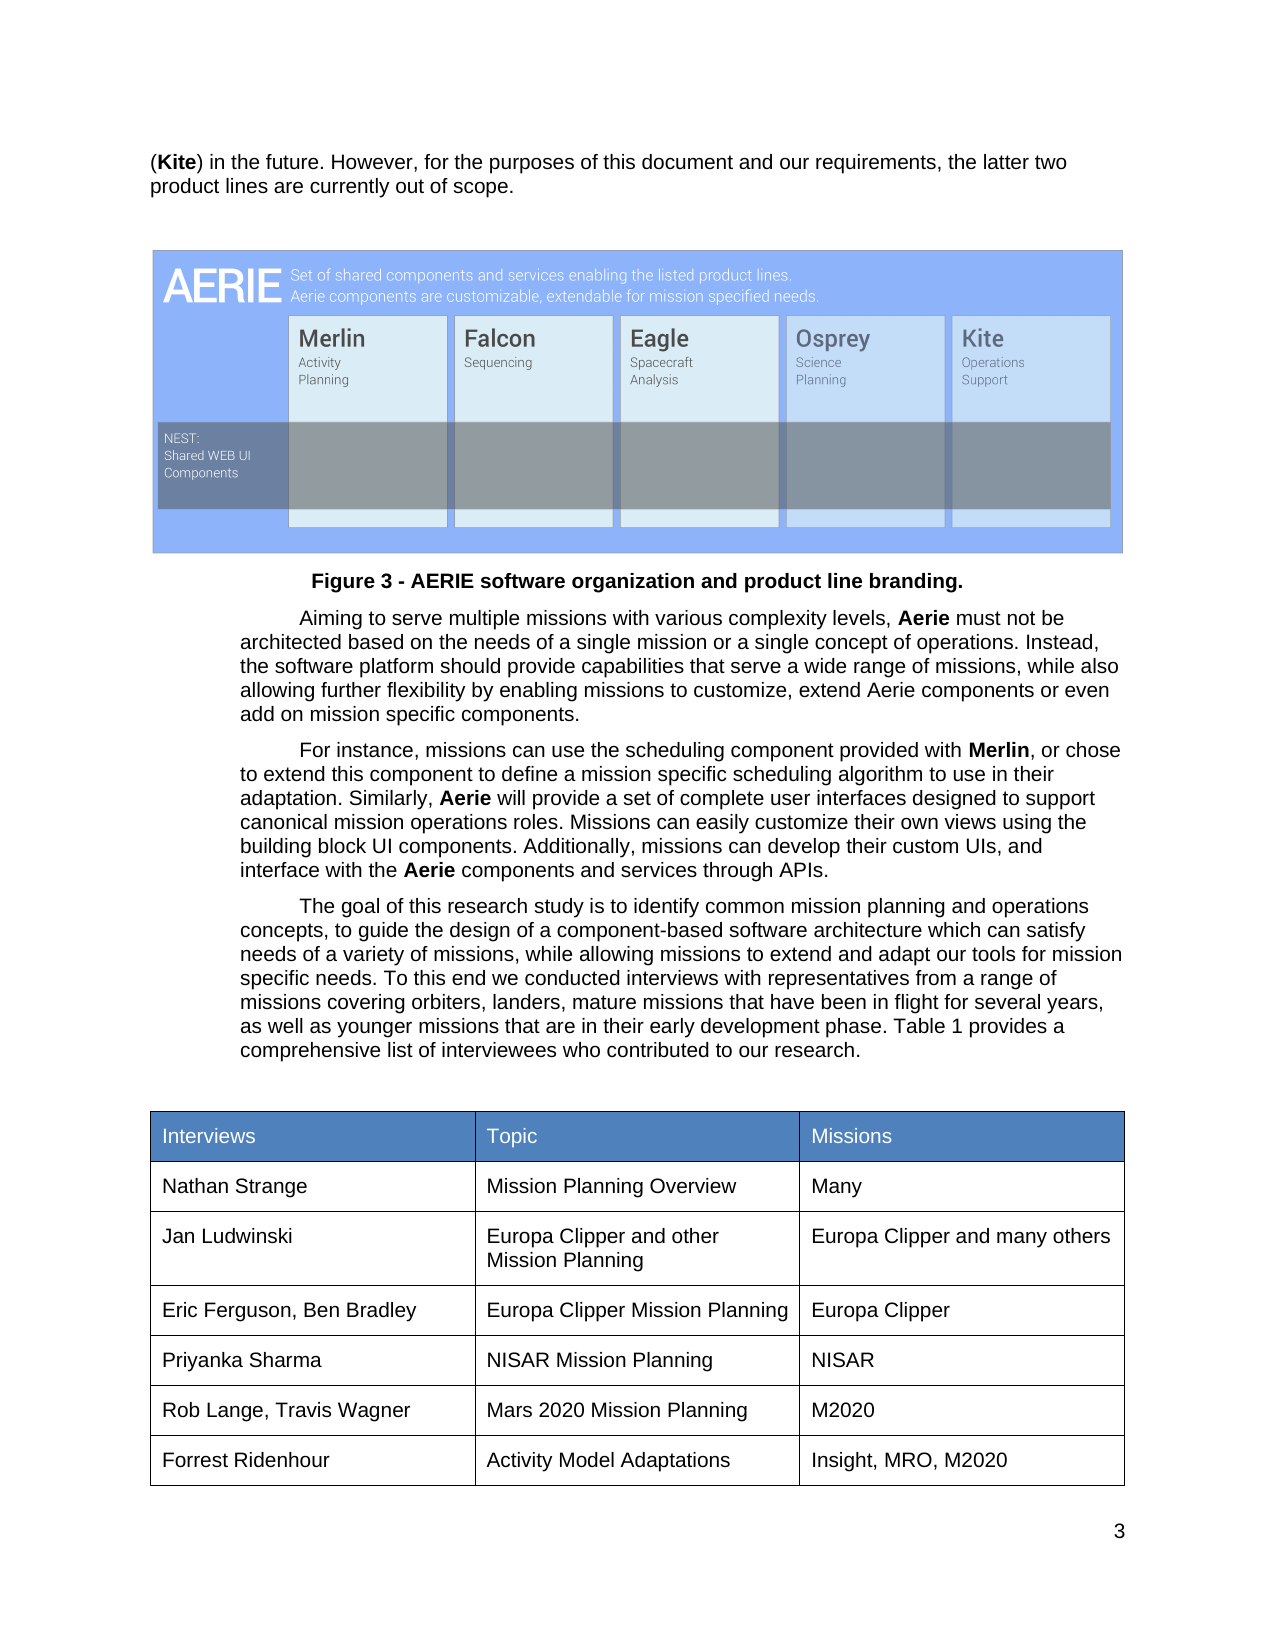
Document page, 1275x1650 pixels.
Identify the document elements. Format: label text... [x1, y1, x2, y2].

table_cell M2020 [800, 1386, 1124, 1435]
table_cell Jan Ludwinski [151, 1212, 475, 1285]
table_cell Europa Clipper [800, 1286, 1124, 1335]
picture [150, 246, 1125, 557]
table_cell Europa Clipper Mission Planning [476, 1286, 799, 1335]
table_cell Mars 2020 Mission Planning [476, 1386, 799, 1435]
table_cell Europa Clipper and other Mission Planning [476, 1212, 799, 1285]
text Figure 3 - AERIE software organization and product line branding. [150, 569, 1125, 593]
table_cell Insight, MRO, M2020 [800, 1436, 1124, 1485]
table_header Interviews [151, 1112, 475, 1161]
text For instance, missions can use the scheduling component provided with Merlin, or chose to extend this component to define a mission specific scheduling algorithm to use in their adaptation. Similarly, Aerie will provide a set of complete user interfaces designed to support canonical mission operations roles. Missions can easily customize their own views using the building block UI components. Additionally, missions can develop their custom UIs, and interface with the Aerie components and services through APIs. [240, 738, 1125, 882]
table_cell NISAR Mission Planning [476, 1336, 799, 1385]
table_header Missions [800, 1112, 1124, 1161]
table_cell Forrest Ridenhour [151, 1436, 475, 1485]
table_cell Activity Model Adaptations [476, 1436, 799, 1485]
text The goal of this research study is to identify common mission planning and operations concepts, to guide the design of a component-based software architecture which can satisfy needs of a variety of missions, while allowing missions to extend and adapt our tools for mission specific needs. To this end we conducted interviews with representatives from a range of missions covering orbiters, landers, mature missions that have been in flight for several years, as well as younger missions that are in their early development phase. Table 1 provides a comprehensive list of interviewees who contributed to our research. [240, 894, 1125, 1062]
table_header Topic [476, 1112, 799, 1161]
table_cell Rob Lange, Travis Wagner [151, 1386, 475, 1435]
text Aiming to serve multiple missions with various complexity levels, Aerie must not be architected based on the needs of a single mission or a single concept of operations. Instead, the software platform should provide capabilities that serve a wide range of missions, while also allowing further flexibility by enabling missions to customize, extend Aerie components or even add on mission specific components. [240, 606, 1125, 725]
table_cell Mission Planning Overview [476, 1162, 799, 1211]
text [150, 150, 1125, 198]
table_cell Priyanka Sharma [151, 1336, 475, 1385]
table_cell Many [800, 1162, 1124, 1211]
table_cell Nathan Strange [151, 1162, 475, 1211]
table_cell Eric Ferguson, Ben Bradley [151, 1286, 475, 1335]
table_cell NISAR [800, 1336, 1124, 1385]
table_cell Europa Clipper and many others [800, 1212, 1124, 1285]
